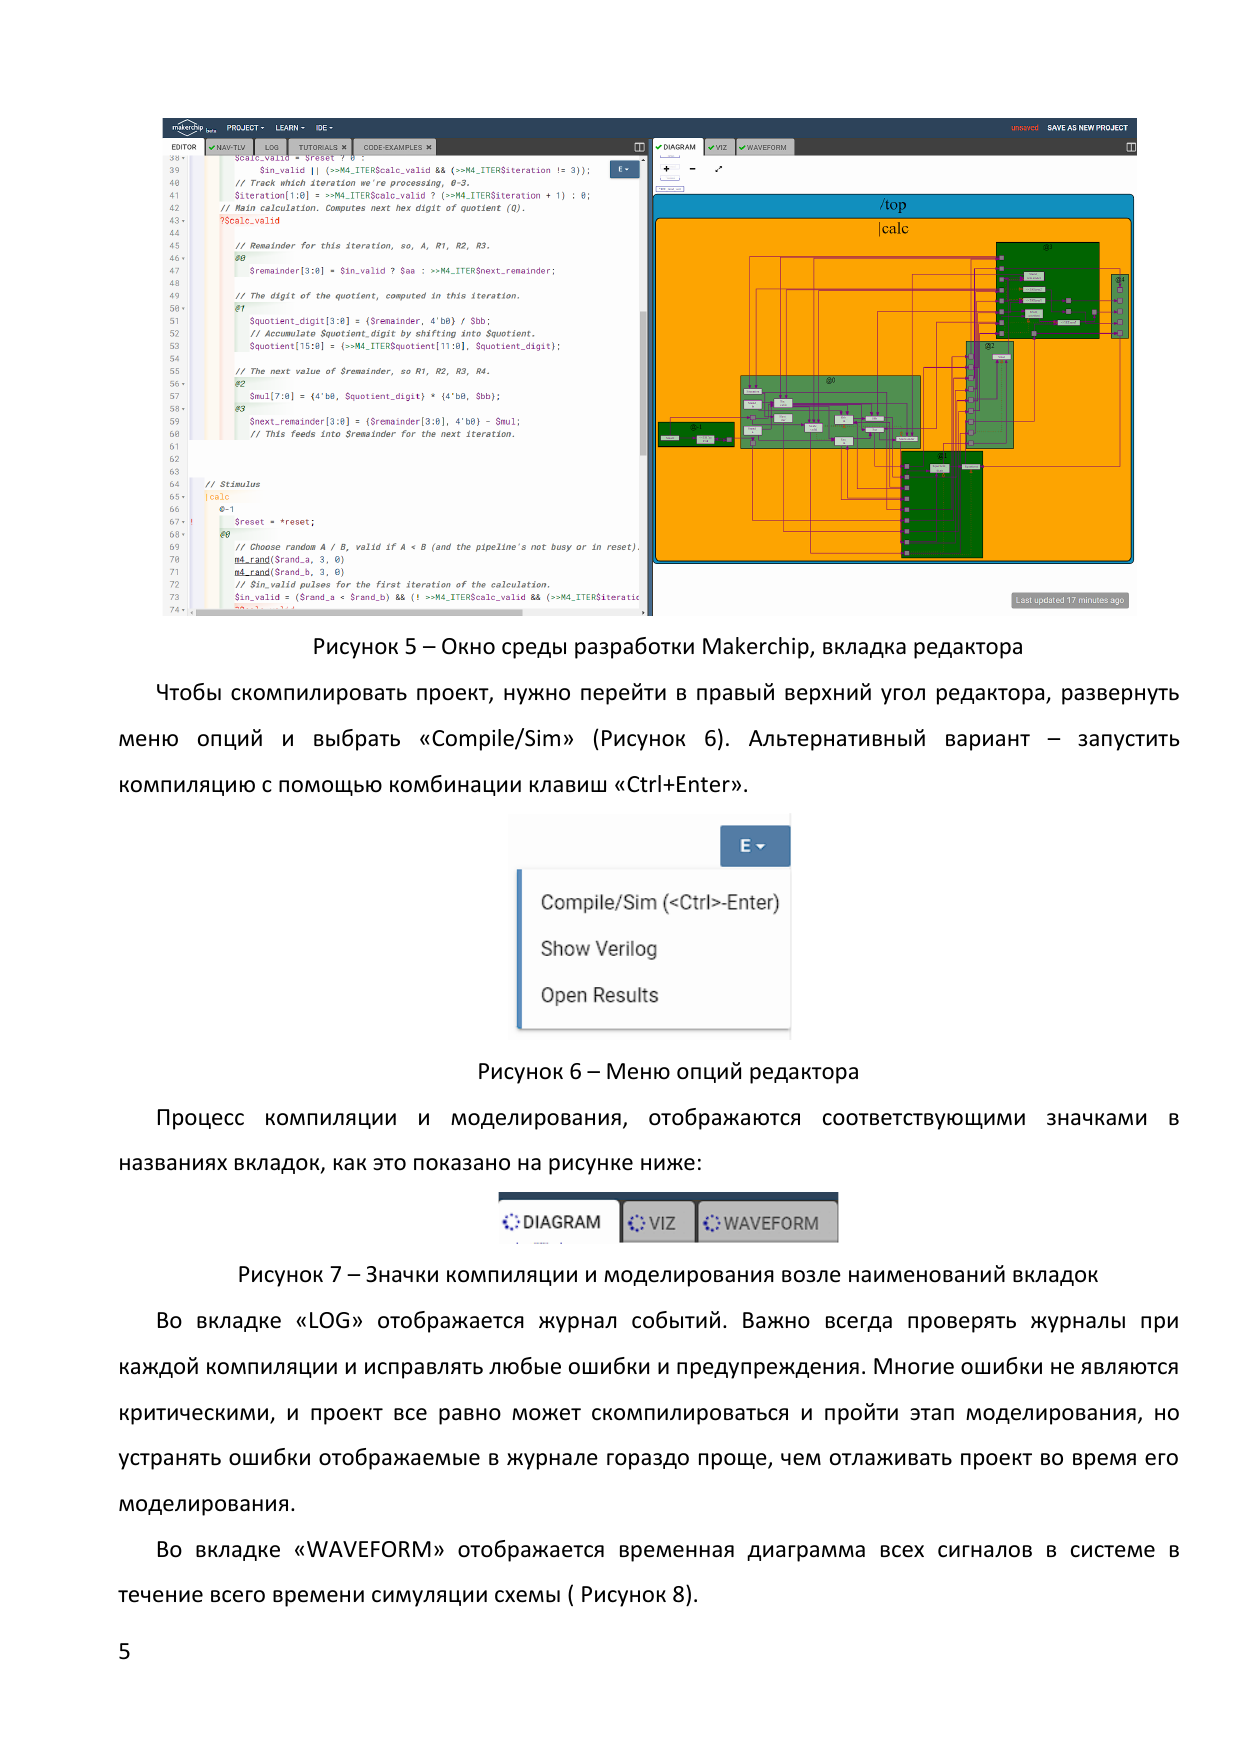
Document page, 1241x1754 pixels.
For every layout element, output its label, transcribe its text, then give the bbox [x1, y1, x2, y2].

text Рисунок 7 – Значки компиляции и моделирования возле наименований вкладок [118, 1258, 1181, 1289]
picture [507, 813, 792, 1040]
picture [162, 118, 1137, 616]
text Рисунок 6 – Меню опций редактора [118, 1055, 1181, 1085]
text Процесс компиляции и моделирования, отображаются соответствующими значками в названиях вкладок, как это показано на рисунке ниже: [118, 1101, 1181, 1177]
picture [498, 1192, 839, 1244]
text Рисунок 5 – Окно среды разработки Makerchip, вкладка редактора [118, 631, 1181, 661]
text Во вкладке «WAVEFORM» отображается временная диаграмма всех сигналов в системе в течение всего времени симуляции схемы ( Рисунок 8). [118, 1533, 1181, 1609]
text Во вкладке «LOG» отображается журнал событий. Важно всегда проверять журналы при каждой компиляции и исправлять любые ошибки и предупреждения. Многие ошибки не являются критическими, и проект все равно может скомпилироваться и пройти этап моделирования, но устранять ошибки отображаемые в журнале гораздо проще, чем отлаживать проект во время его моделирования. [118, 1304, 1181, 1518]
text Чтобы скомпилировать проект, нужно перейти в правый верхний угол редактора, развернуть меню опций и выбрать «Compile/Sim» (Рисунок 6). Альтернативный вариант – запустить компиляцию с помощью комбинации клавиш «Ctrl+Enter». [118, 676, 1181, 798]
